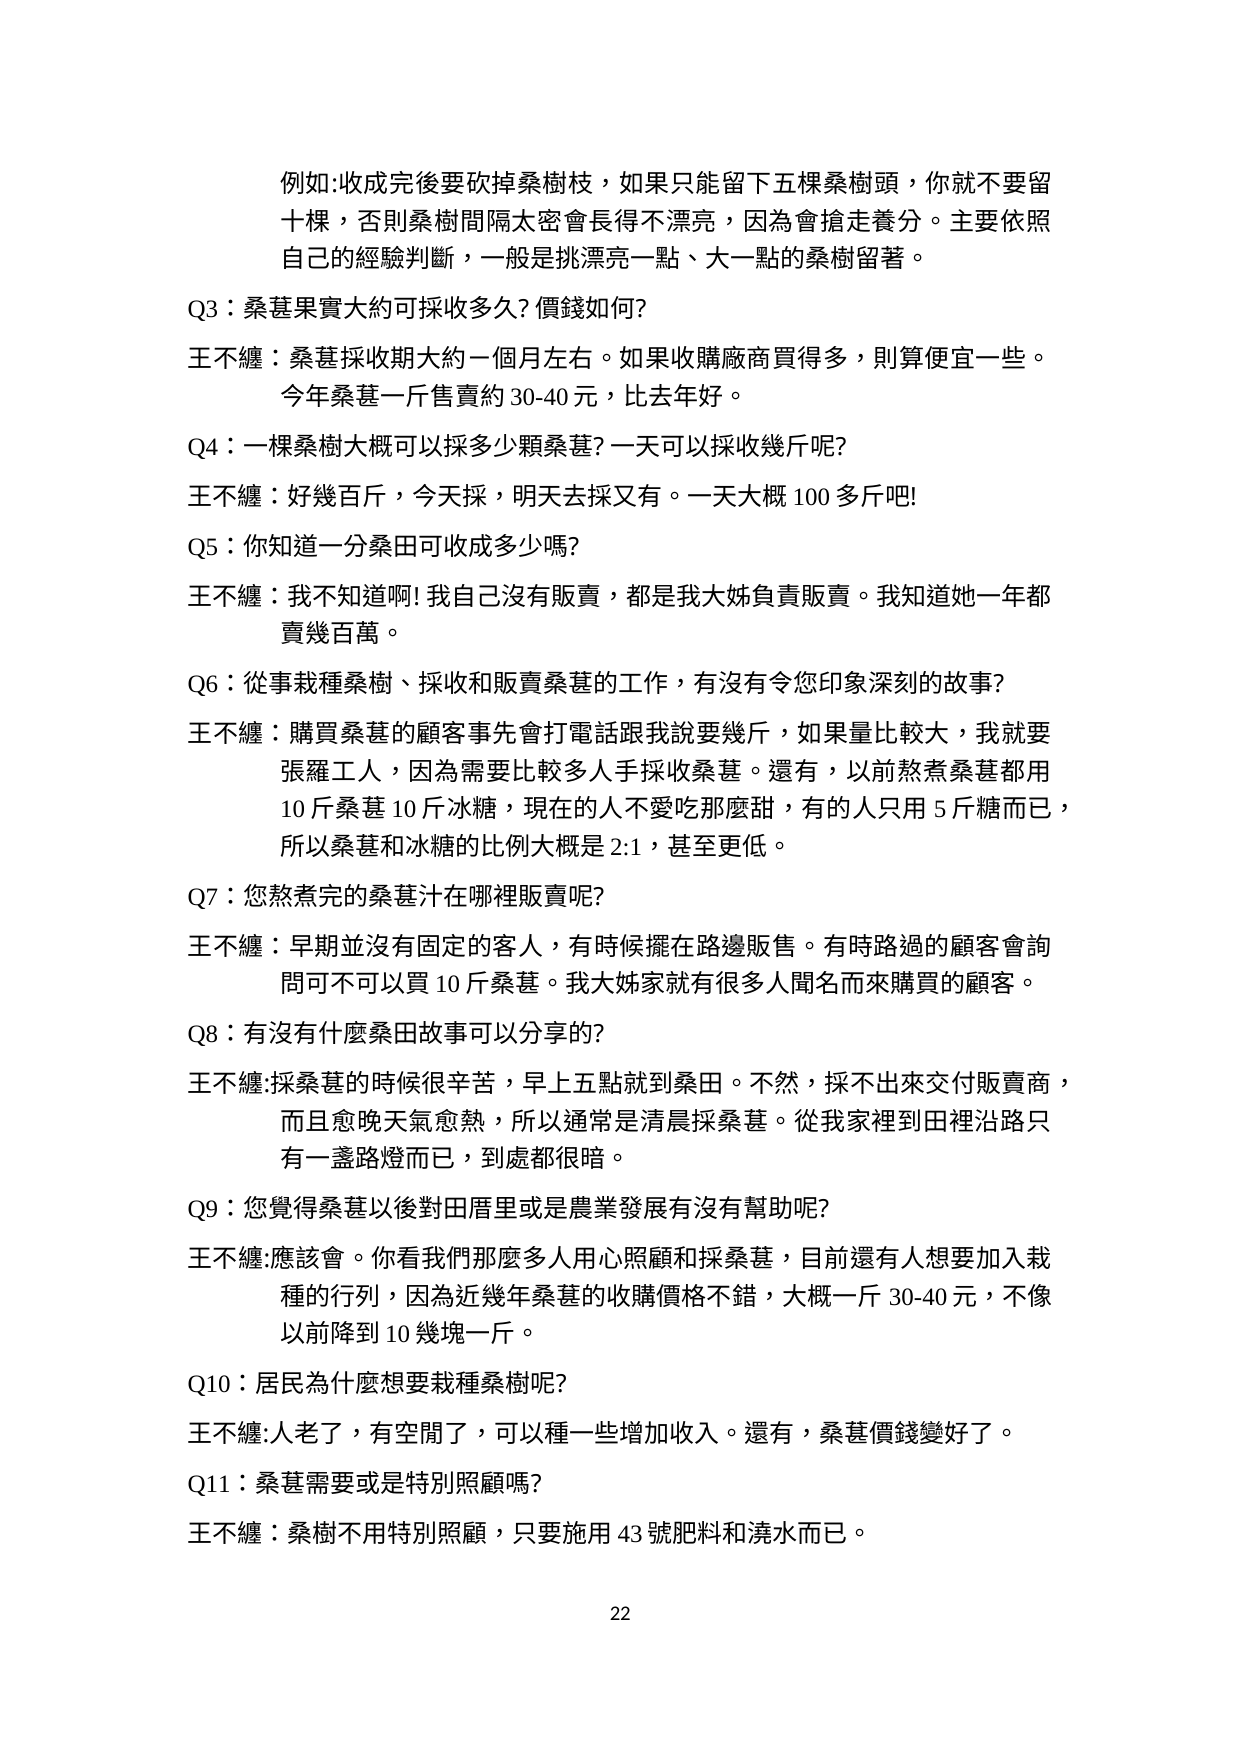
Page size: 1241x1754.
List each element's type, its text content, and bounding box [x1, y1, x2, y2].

text Q7：您熬煮完的桑葚汁在哪裡販賣呢? [187, 875, 1053, 912]
text Q5：你知道一分桑田可收成多少嗎? [187, 525, 1053, 562]
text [187, 162, 1053, 275]
text 王不纏：我不知道啊! 我自己沒有販賣，都是我大姊負責販賣。我知道她一年都賣幾百萬。 [187, 575, 1053, 650]
text Q11：桑葚需要或是特別照顧嗎? [187, 1462, 1053, 1500]
text 王不纏：桑樹不用特別照顧，只要施用43號肥料和澆水而已。 [187, 1512, 1053, 1550]
text Q9：您覺得桑葚以後對田厝里或是農業發展有沒有幫助呢? [187, 1187, 1053, 1225]
text Q8：有沒有什麼桑田故事可以分享的? [187, 1012, 1053, 1050]
text 王不纏:採桑葚的時候很辛苦，早上五點就到桑田。不然，採不出來交付販賣商，而且愈晚天氣愈熱，所以通常是清晨採桑葚。從我家裡到田裡沿路只有一盞路燈而已，到處都很暗。 [187, 1062, 1053, 1175]
text Q6：從事栽種桑樹、採收和販賣桑葚的工作，有沒有令您印象深刻的故事? [187, 662, 1053, 700]
text 王不纏:應該會。你看我們那麼多人用心照顧和採桑葚，目前還有人想要加入栽種的行列，因為近幾年桑葚的收購價格不錯，大概一斤30-40元，不像以前降到10幾塊一斤。 [187, 1237, 1053, 1350]
text 王不纏：好幾百斤，今天採，明天去採又有。一天大概100多斤吧! [187, 475, 1053, 512]
text 王不纏：早期並沒有固定的客人，有時候擺在路邊販售。有時路過的顧客會詢問可不可以買10斤桑葚。我大姊家就有很多人聞名而來購買的顧客。 [187, 925, 1053, 1000]
text Q10：居民為什麼想要栽種桑樹呢? [187, 1362, 1053, 1400]
text 王不纏：購買桑葚的顧客事先會打電話跟我說要幾斤，如果量比較大，我就要張羅工人，因為需要比較多人手採收桑葚。還有，以前熬煮桑葚都用10斤桑葚10斤冰糖，現在的人不愛吃那麼甜，有的人只用5斤糖而已，所以桑葚和冰糖的比例大概是2:1，甚至更低。 [187, 712, 1053, 862]
text 王不纏:人老了，有空閒了，可以種一些增加收入。還有，桑葚價錢變好了。 [187, 1412, 1053, 1450]
text Q4：一棵桑樹大概可以採多少顆桑葚? 一天可以採收幾斤呢? [187, 425, 1053, 462]
text Q3：桑葚果實大約可採收多久? 價錢如何? [187, 287, 1053, 325]
text 王不纏：桑葚採收期大約ㄧ個月左右。如果收購廠商買得多，則算便宜一些。今年桑葚一斤售賣約30-40元，比去年好。 [187, 337, 1053, 412]
